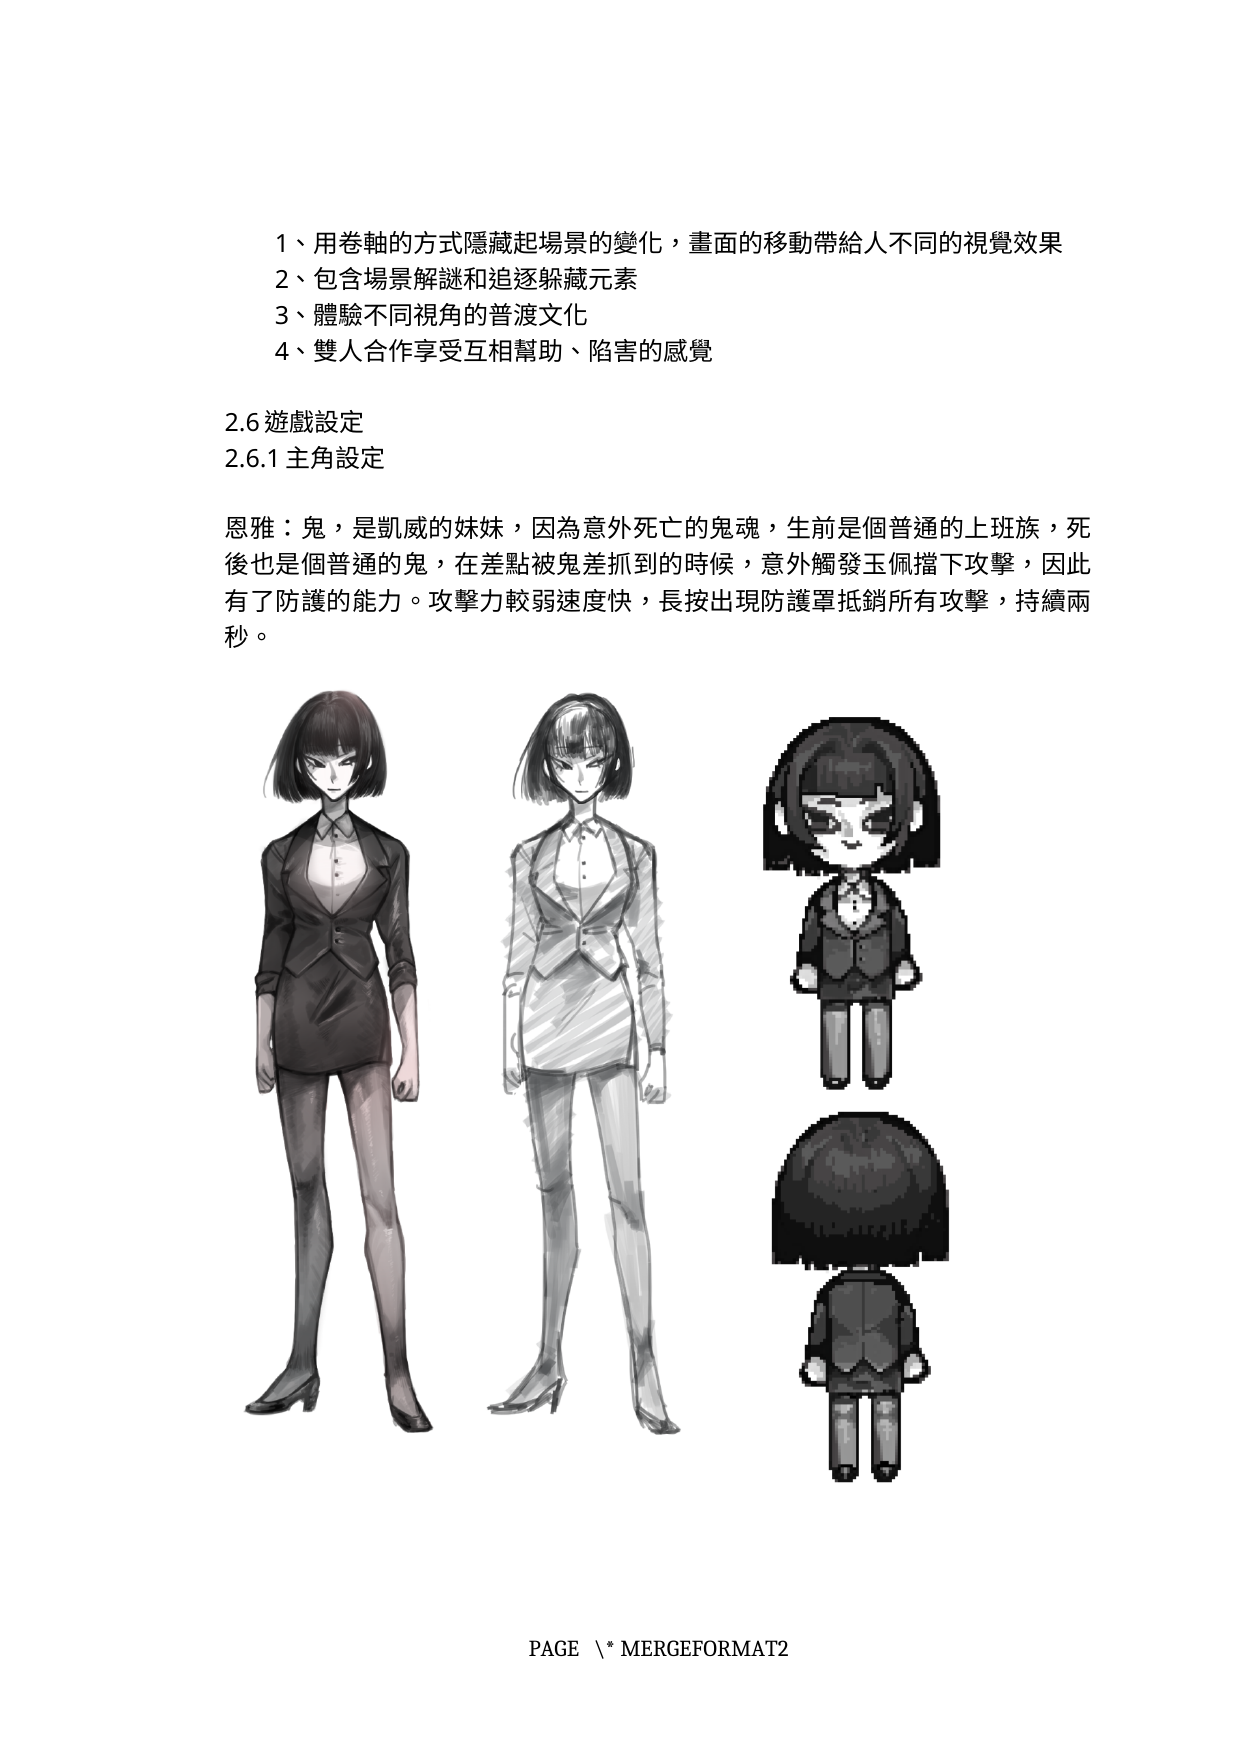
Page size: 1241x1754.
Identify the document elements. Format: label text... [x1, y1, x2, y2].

text 2、包含場景解謎和追逐躲藏元素 [224, 259, 1092, 296]
text 2.6遊戲設定 [224, 402, 1092, 438]
picture [473, 688, 694, 1450]
picture [224, 687, 463, 1493]
text 4、雙人合作享受互相幫助、陷害的感覺 [224, 332, 1092, 368]
text 1、用卷軸的方式隱藏起場景的變化，畫面的移動帶給人不同的視覺效果 [224, 223, 1092, 259]
text 3、體驗不同視角的普渡文化 [224, 296, 1092, 332]
picture [758, 1105, 963, 1489]
text 2.6.1主角設定 [224, 438, 1092, 474]
picture [744, 708, 966, 1092]
text 恩雅：鬼，是凱威的妹妹，因為意外死亡的鬼魂，生前是個普通的上班族，死後也是個普通的鬼，在差點被鬼差抓到的時候，意外觸發玉佩擋下攻擊，因此有了防護的能力。攻擊力較弱速度快，長按出現防護罩抵銷所有攻擊，持續兩秒。 [224, 509, 1092, 654]
